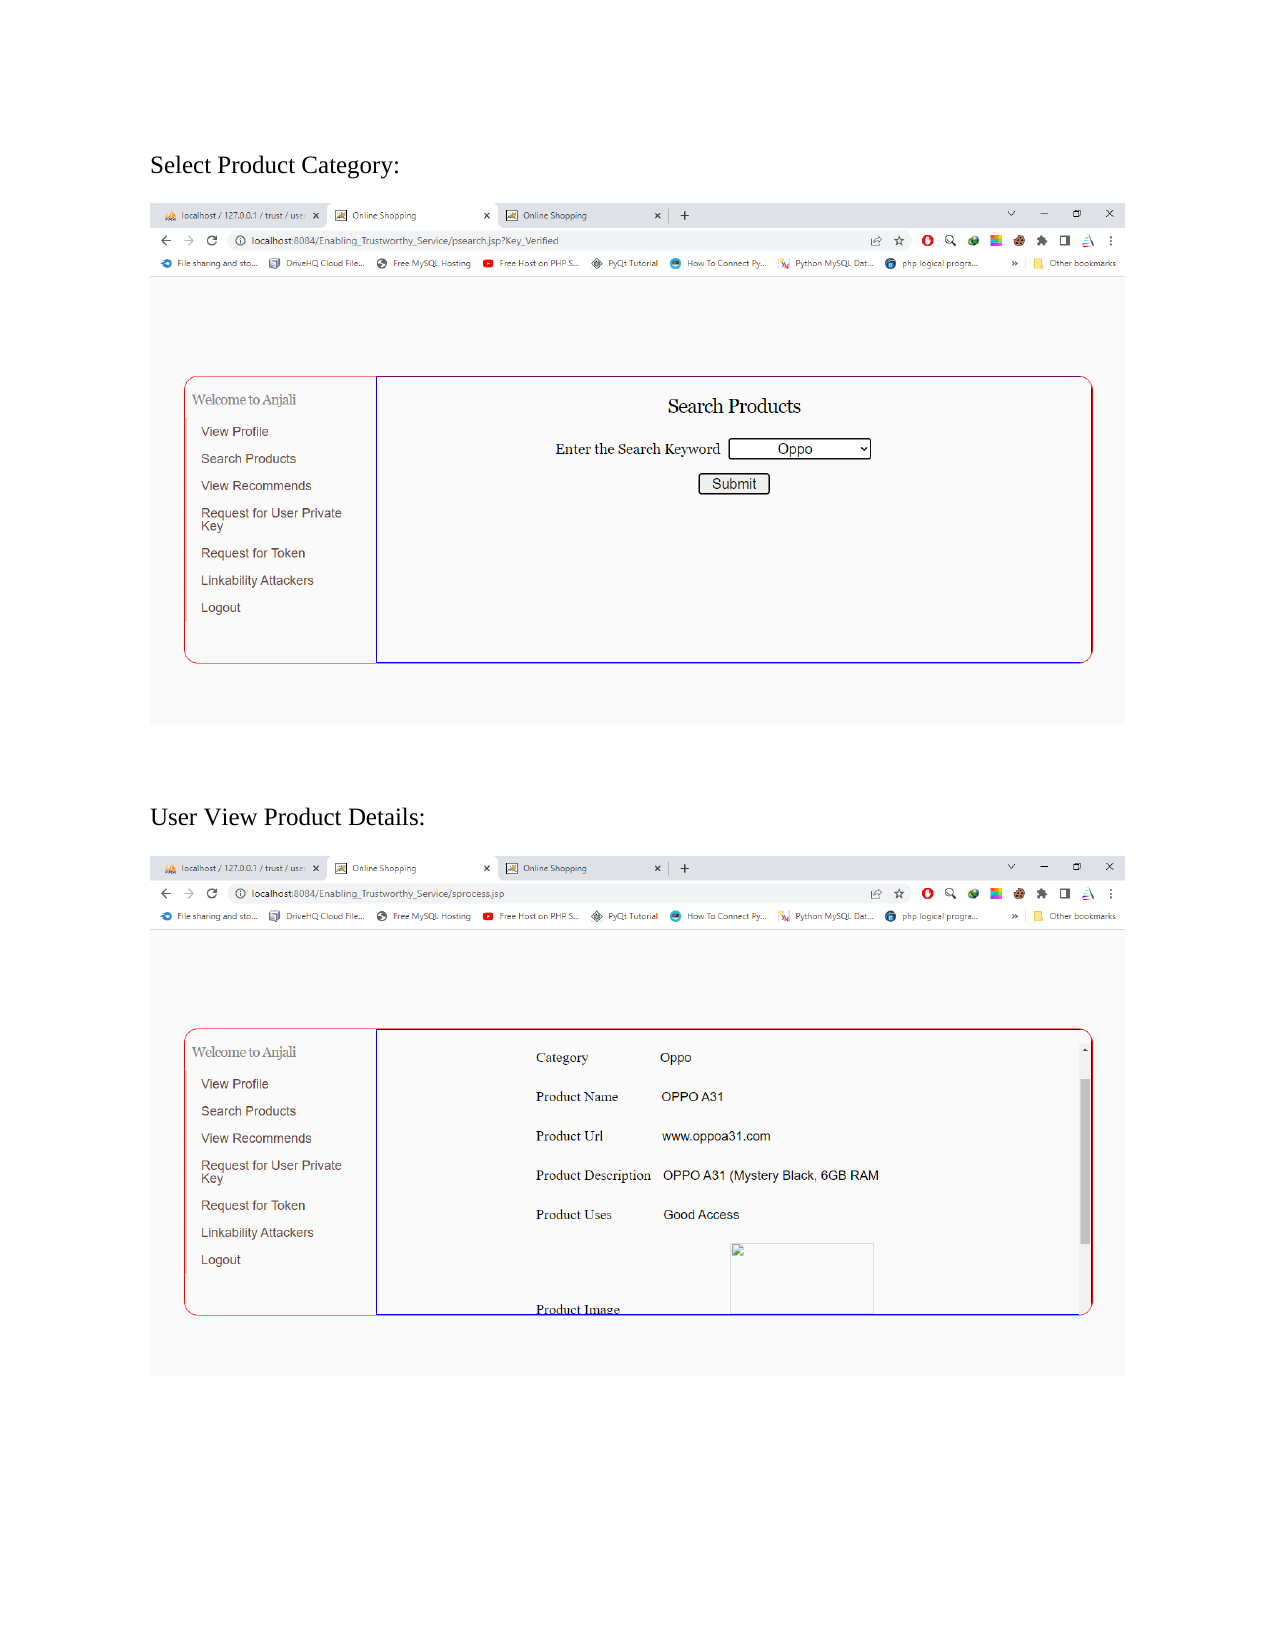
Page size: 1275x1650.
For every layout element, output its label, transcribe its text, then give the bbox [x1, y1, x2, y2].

text User View Product Details: [150, 802, 1125, 831]
picture [150, 203, 1125, 724]
picture [150, 856, 1125, 1376]
text Select Product Category: [150, 150, 1125, 179]
